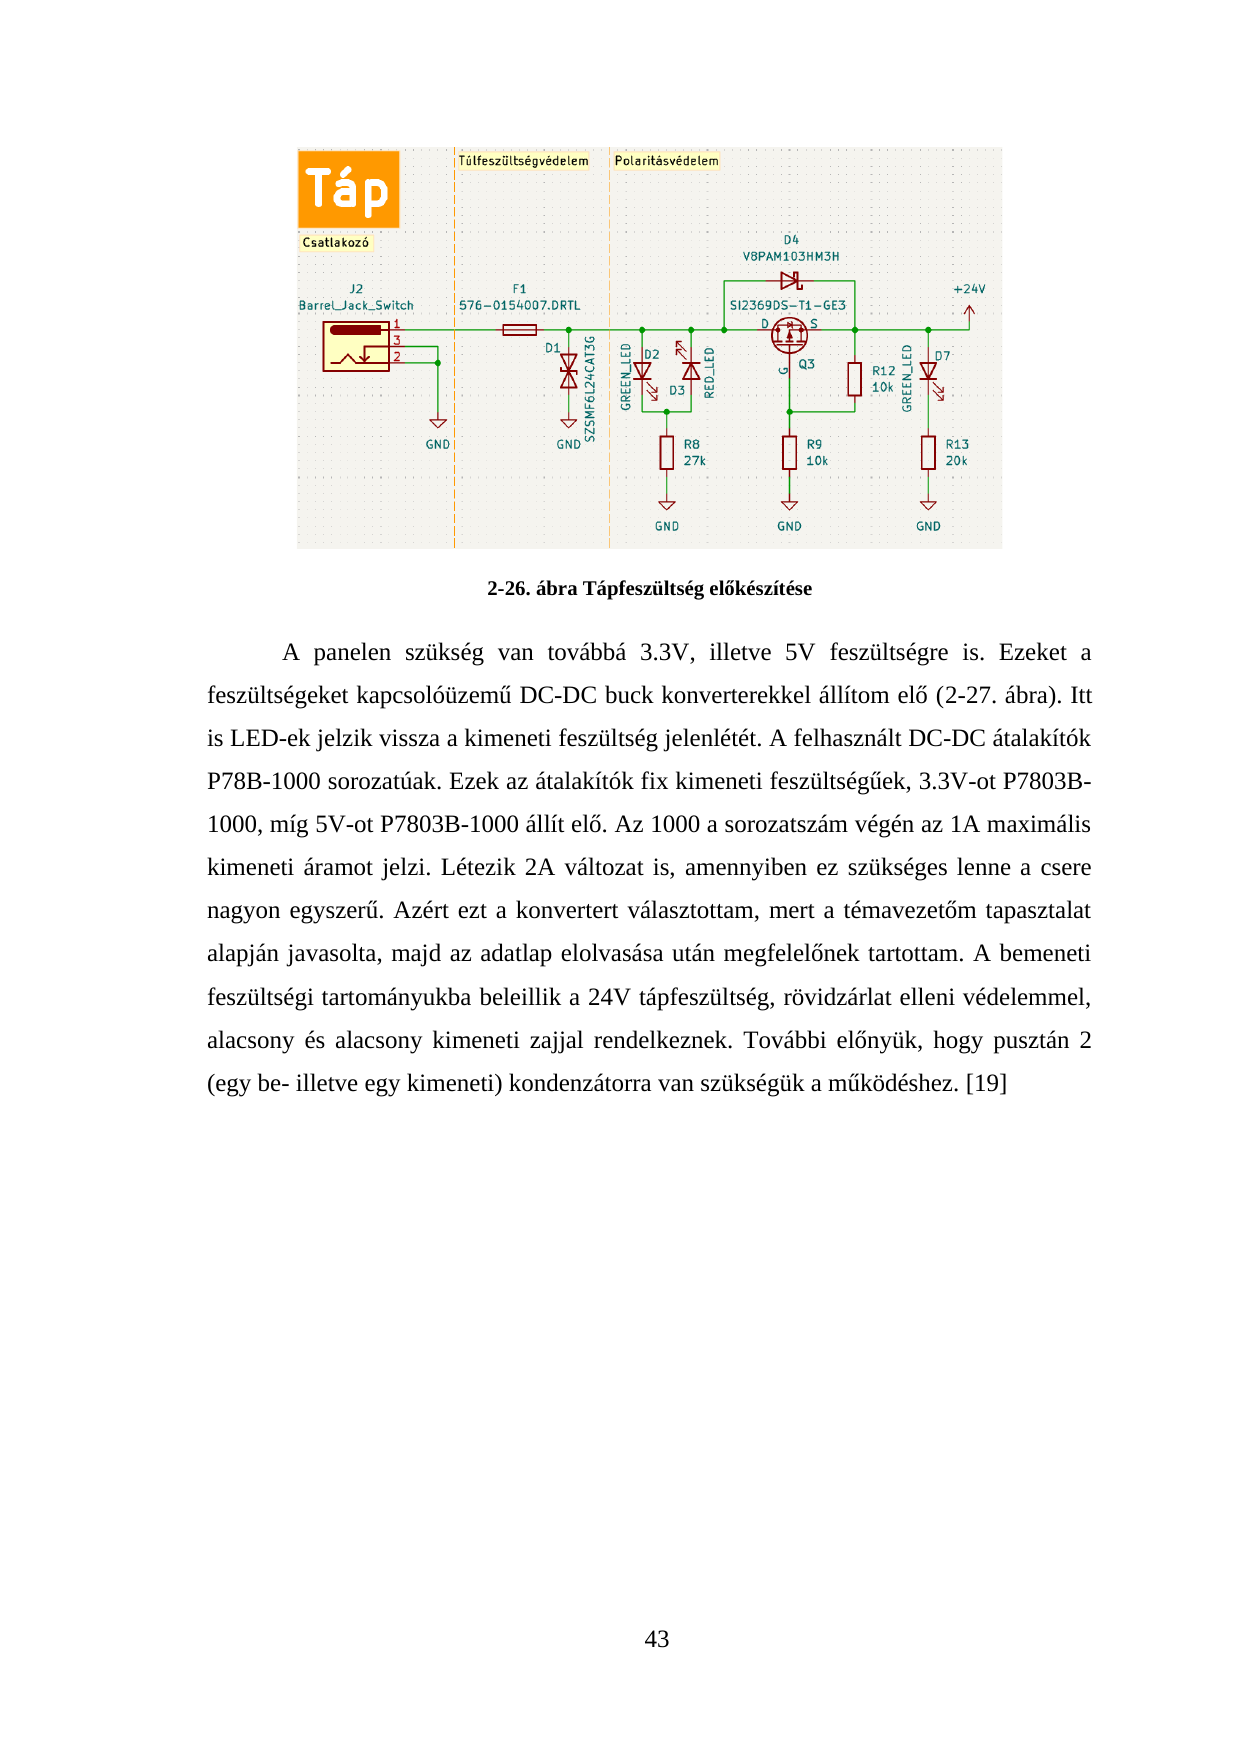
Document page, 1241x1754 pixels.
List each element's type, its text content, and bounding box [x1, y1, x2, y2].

picture [296, 147, 1003, 549]
text A panelen szükség van továbbá 3.3V, illetve 5V feszültségre is. Ezeket a feszültségeket kapcsolóüzemű DC-DC buck konverterekkel állítom elő (2-19. ábra). Itt is LED-ek jelzik vissza a kimeneti feszültség jelenlétét. A felhasznált DC-DC átalakítók P78B-1000 sorozatúak. Ezek az átalakítók fix kimeneti feszültségűek, 3.3V-ot P7803B-1000, míg 5V-ot P7803B-1000 állít elő. Az 1000 a sorozatszám végén az 1A maximális kimeneti áramot jelzi. Létezik 2A változat is, amennyiben ez szükséges lenne a csere nagyon egyszerű. Azért ezt a konvertert választottam, mert a témavezetőm tapasztalat alapján javasolta, majd az adatlap elolvasása után megfelelőnek tartottam. A bemeneti feszültségi tartományukba beleillik a 24V tápfeszültség, rövidzárlat elleni védelemmel, alacsony és alacsony kimeneti zajjal rendelkeznek. További előnyük, hogy pusztán 2 (egy be- illetve egy kimeneti) kondenzátorra van szükségük a működéshez. [207, 637, 1092, 1097]
